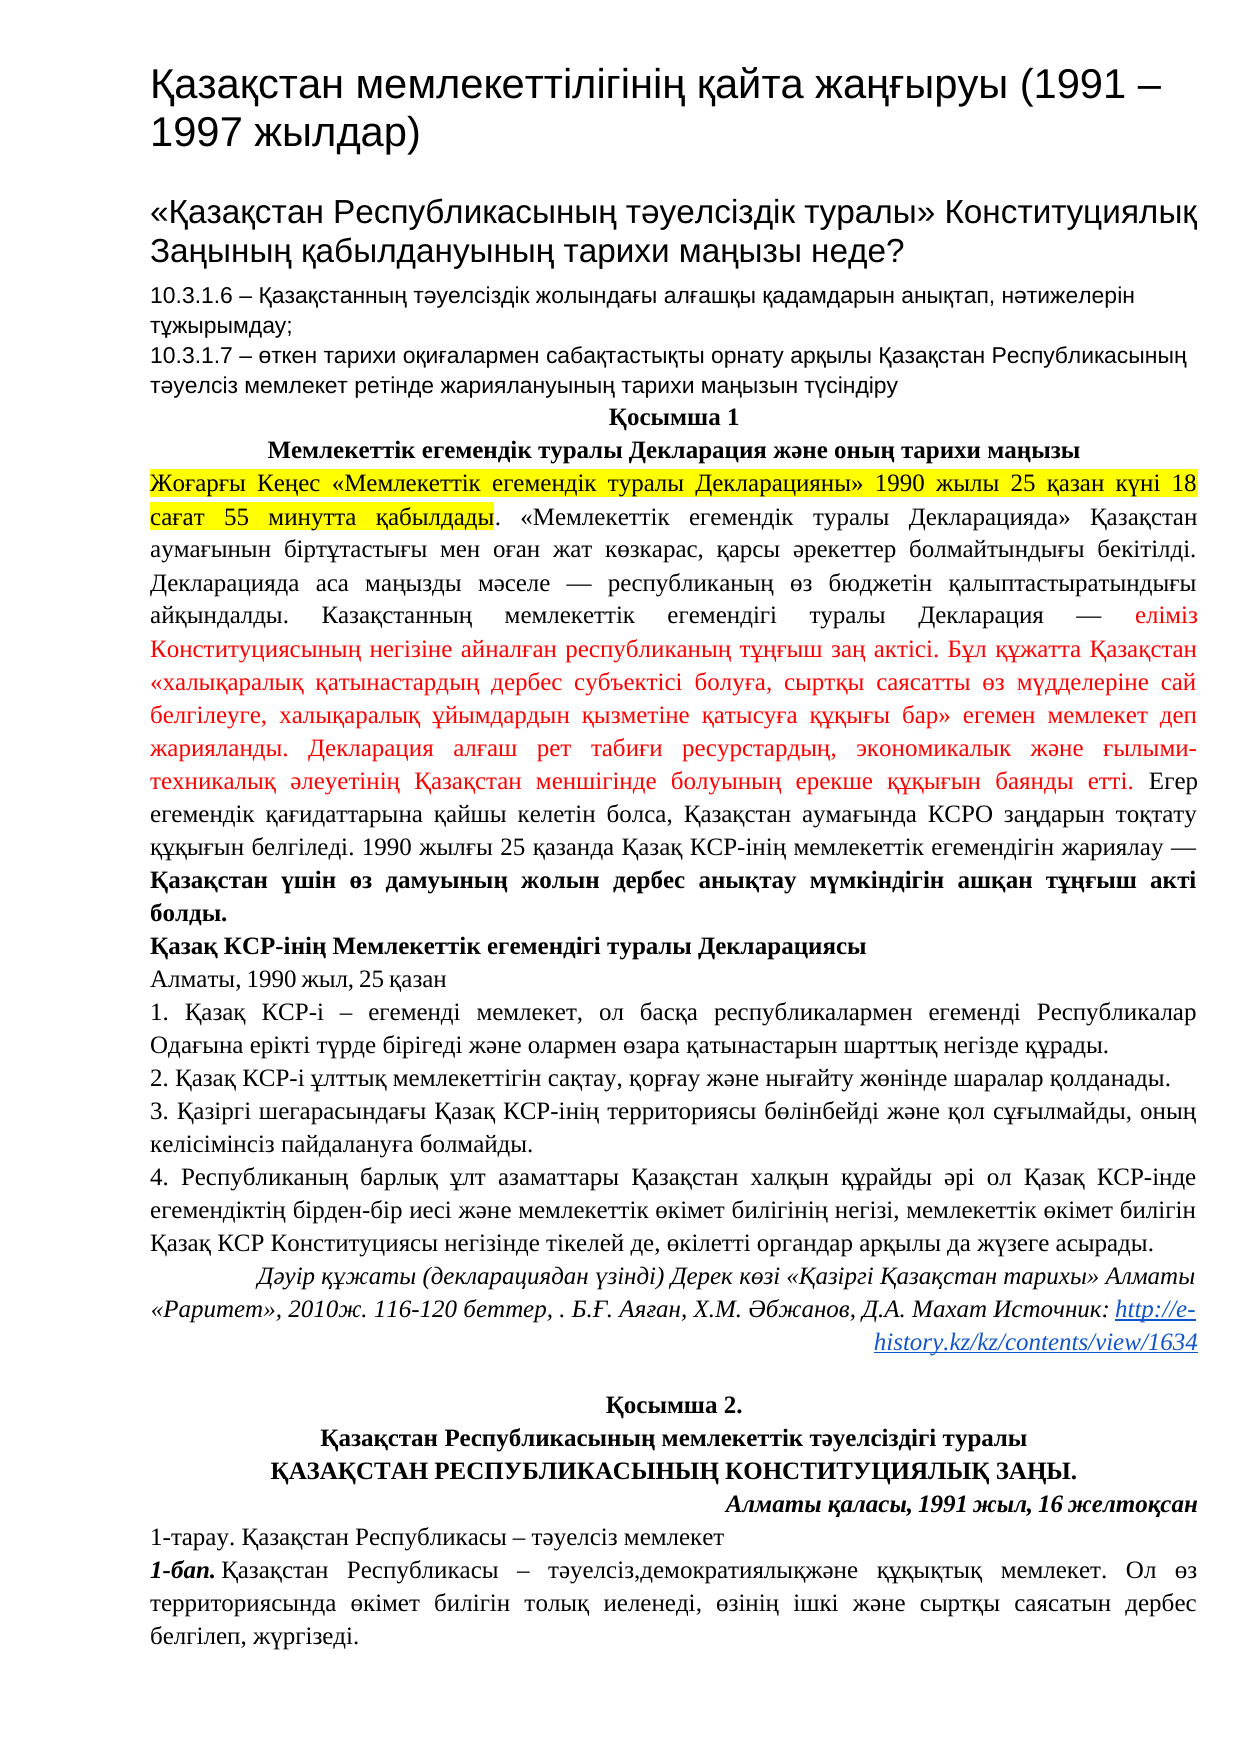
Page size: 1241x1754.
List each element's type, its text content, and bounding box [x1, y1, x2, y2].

text 4. Республиканың барлық ұлт азаматтары Қазақстан халқын құрайды әрі ол Қазақ КСР-інде егемендіктің бірден-бір иесі және мемлекеттік өкімет билігінің негізі, мемлекеттік өкімет билігін Қазақ КСР Конституциясы негізінде тікелей де, өкілетті органдар арқылы да жүзеге асырады. [150, 1162, 1198, 1257]
text 2. Қазақ КСР-і ұлттық мемлекеттігін сақтау, қорғау және нығайту жөнінде шаралар қолданады. [150, 1063, 1198, 1092]
text 1-тарау. Қазақстан Республикасы – тәуелсіз мемлекет [150, 1522, 1198, 1551]
text Қазақ КСР-інің Мемлекеттік егемендігі туралы Декларациясы [150, 931, 1198, 959]
text Дәуір құжаты (декларациядан үзінді) Дерек көзі «Қазіргі Қазақстан тарихы» Алматы «Раритет», 2010ж. 116-120 беттер, . Б.Ғ. Аяған, Х.М. Әбжанов, Д.А. Махат Источник: http://e-history.kz/kz/contents/view/1634 [150, 1261, 1198, 1356]
text 1-бап. Қазақстан Республикасы – тәуелсіз,демократиялықжәне құқықтық мемлекет. Ол өз территориясында өкімет билігін толық иеленеді, өзінің ішкі және сыртқы саясатын дербес белгілеп, жүргізеді. [150, 1555, 1198, 1650]
text 10.3.1.6 – Қазақстанның тәуелсіздік жолындағы алғашқы қадамдарын анықтап, нәтижелерін тұжырымдау; [150, 282, 1198, 338]
text Алматы, 1990 жыл, 25 қазан [150, 964, 1198, 993]
text 3. Қазіргі шегарасындағы Қазақ КСР-інің территориясы бөлінбейді және қол сұғылмайды, оның келісімінсіз пайдалануға болмайды. [150, 1096, 1198, 1158]
text Алматы қаласы, 1991 жыл, 16 желтоқсан [150, 1489, 1198, 1518]
text 10.3.1.7 – өткен тарихи оқиғалармен сабақтастықты орнату арқылы Қазақстан Республикасының тәуелсіз мемлекет ретінде жариялануының тарихи маңызын түсіндіру [150, 342, 1198, 399]
text 1. Қазақ КСР-і – егеменді мемлекет, ол басқа республикалармен егеменді Республикалар Одағына ерікті түрде бірігеді және олармен өзара қатынастарын шарттық негізде құрады. [150, 997, 1198, 1059]
text Қазақстан Республикасының мемлекеттiк тәуелсiздiгi туралы [150, 1423, 1198, 1452]
text Мемлекеттік егемендік туралы Декларация және оның тарихи маңызы [150, 436, 1198, 464]
text Жоғарғы Кеңес «Мемлекеттік егемендік туралы Декларацияны» 1990 жылы 25 қазан күні 18 сағат 55 минутта қабылдады. «Мемлекеттік егемендік туралы Декларацияда» Қазақстан аумағынын біртұтастығы мен оған жат көзкарас, қарсы әрекеттер болмайтындығы бекітілді. Декларацияда аса маңызды мәселе — республиканың өз бюджетін қалыптастыратындығы айқындалды. Казақстанның мемлекеттік егемендігі туралы Декларация — еліміз Конституциясының негізіне айналған республиканың тұңғыш заң актісі. Бұл құжатта Қазақстан «халықаралық қатынастардың дербес субъектісі болуға, сыртқы саясатты өз мүдделеріне сай белгілеуге, халықаралық ұйымдардын қызметіне қатысуға құқығы бар» егемен мемлекет деп жарияланды. Декларация алғаш рет табиғи ресурстардың, экономикалык және ғылыми-техникалық әлеуетінің Қазақстан меншігінде болуының ерекше құқығын баянды етті. Егер егемендік қағидаттарына қайшы келетін болса, Қазақстан аумағында КСРО заңдарын тоқтату құқығын белгіледі. 1990 жылғы 25 қазанда Қазақ КСР-інің мемлекеттік егемендігін жариялау — Қазақстан үшін өз дамуының жолын дербес анықтау мүмкіндігін ашқан тұңғыш акті болды. [150, 497, 1198, 927]
text ҚАЗАҚСТАН РЕСПУБЛИКАСЫНЫҢ КОНСТИТУЦИЯЛЫҚ ЗАҢЫ. [150, 1456, 1198, 1485]
subtitle «Қазақстан Республикасының тәуелсіздік туралы» Конституциялық Заңының қабылдануының тарихи маңызы неде? [150, 192, 1198, 269]
text Қосымша 1 [150, 402, 1198, 431]
text Қосымша 2. [150, 1390, 1198, 1419]
subtitle Қазақстан мемлекеттілігінің қайта жаңғыруы (1991 – 1997 жылдар) [150, 59, 1198, 155]
